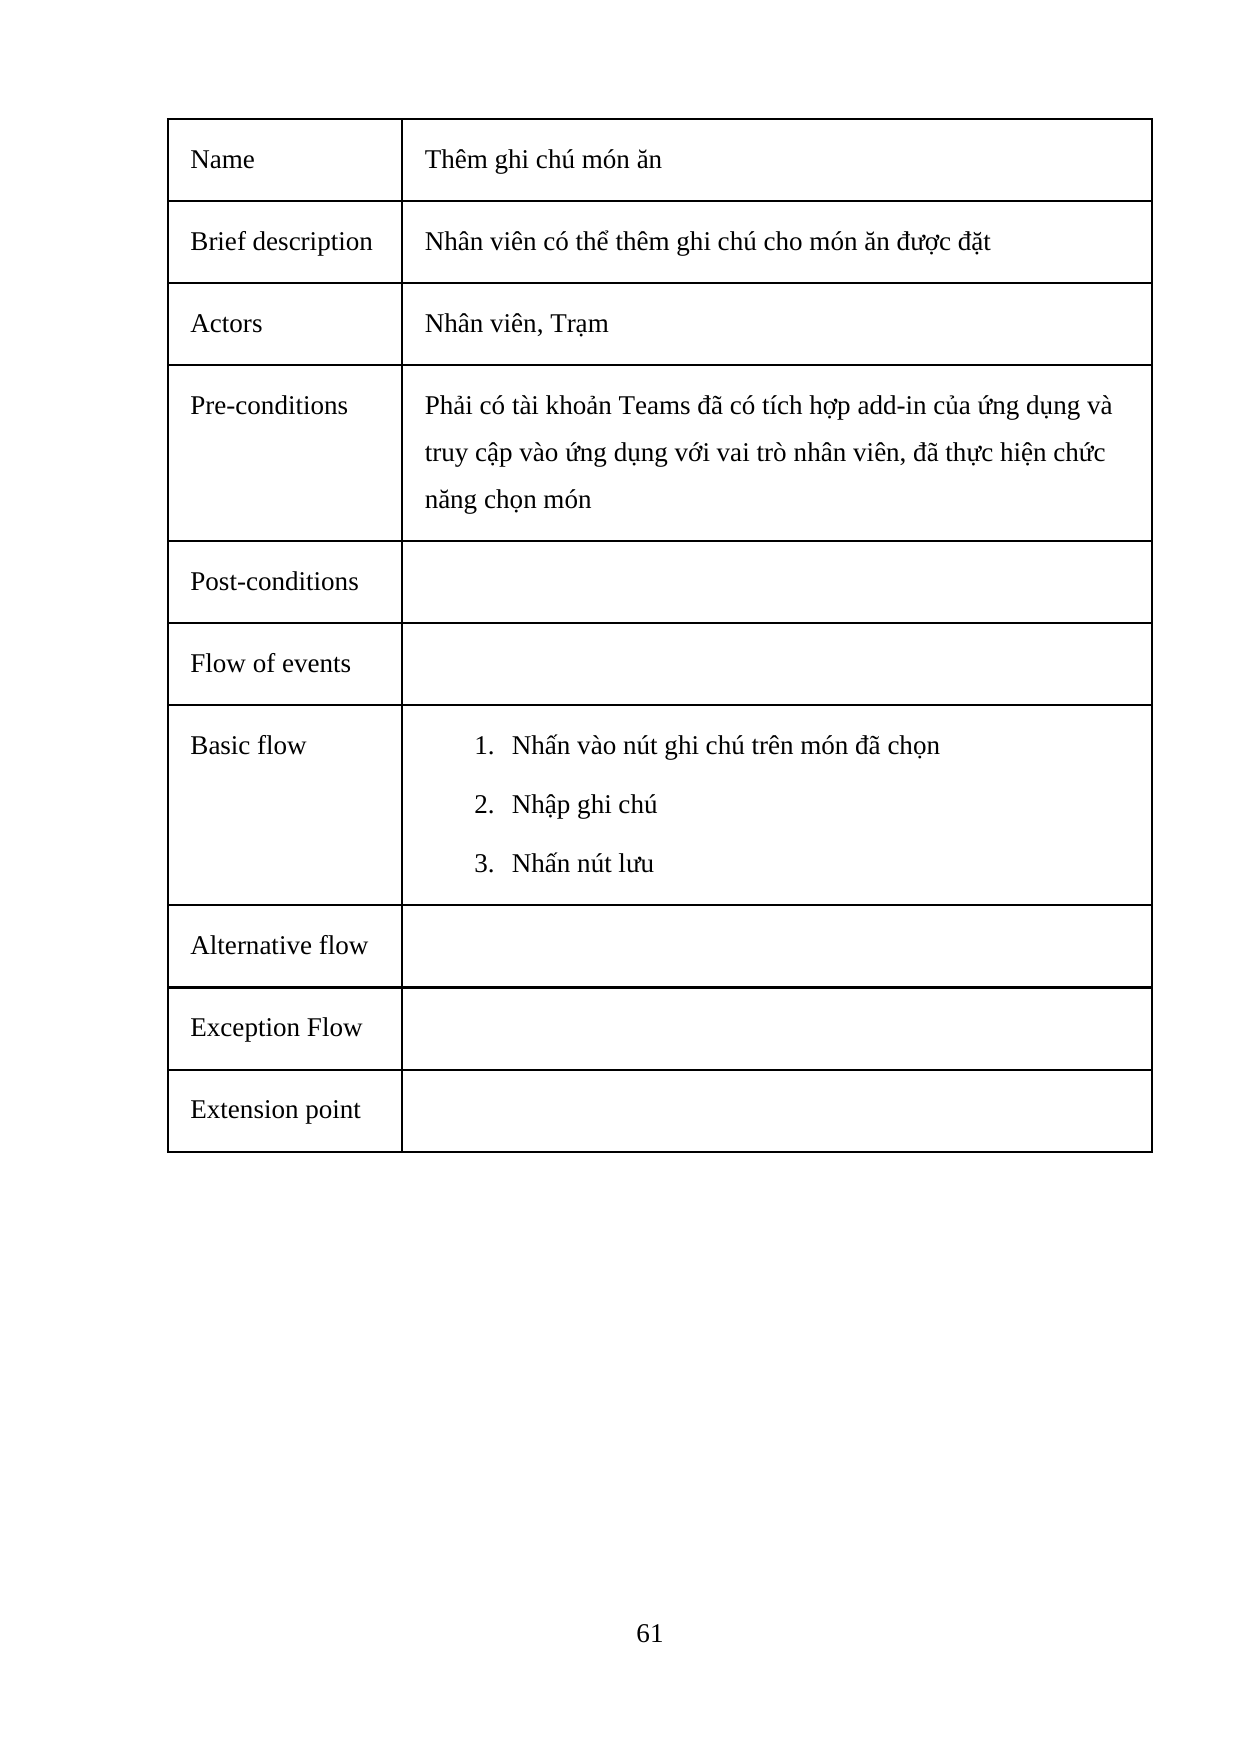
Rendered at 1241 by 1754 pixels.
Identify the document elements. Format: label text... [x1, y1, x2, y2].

table_cell Post-conditions [169, 542, 401, 622]
table_cell Flow of events [169, 624, 401, 704]
table_cell [403, 989, 1151, 1068]
table_cell Exception Flow [169, 989, 401, 1068]
table_cell [403, 624, 1151, 704]
table_cell Nhấn vào nút ghi chú trên món đã chọn Nhập ghi chú Nhấn nút lưu [403, 706, 1151, 904]
table_cell Nhân viên, Trạm [403, 284, 1151, 364]
table_cell Phải có tài khoản Teams đã có tích hợp add-in của ứng dụng và truy cập vào ứng dụng với vai trò nhân viên, đã thực hiện chức năng chọn món [403, 366, 1151, 540]
table_cell Basic flow [169, 706, 401, 904]
table_cell Pre-conditions [169, 366, 401, 540]
table_cell [403, 906, 1151, 986]
table_cell Extension point [169, 1071, 401, 1151]
table_header Name [169, 120, 401, 200]
table_header Thêm ghi chú món ăn [403, 120, 1151, 200]
table_cell Alternative flow [169, 906, 401, 986]
table_cell Brief description [169, 202, 401, 282]
table_cell Nhân viên có thể thêm ghi chú cho món ăn được đặt [403, 202, 1151, 282]
table_cell [403, 542, 1151, 622]
table_cell Actors [169, 284, 401, 364]
table_cell [403, 1071, 1151, 1151]
